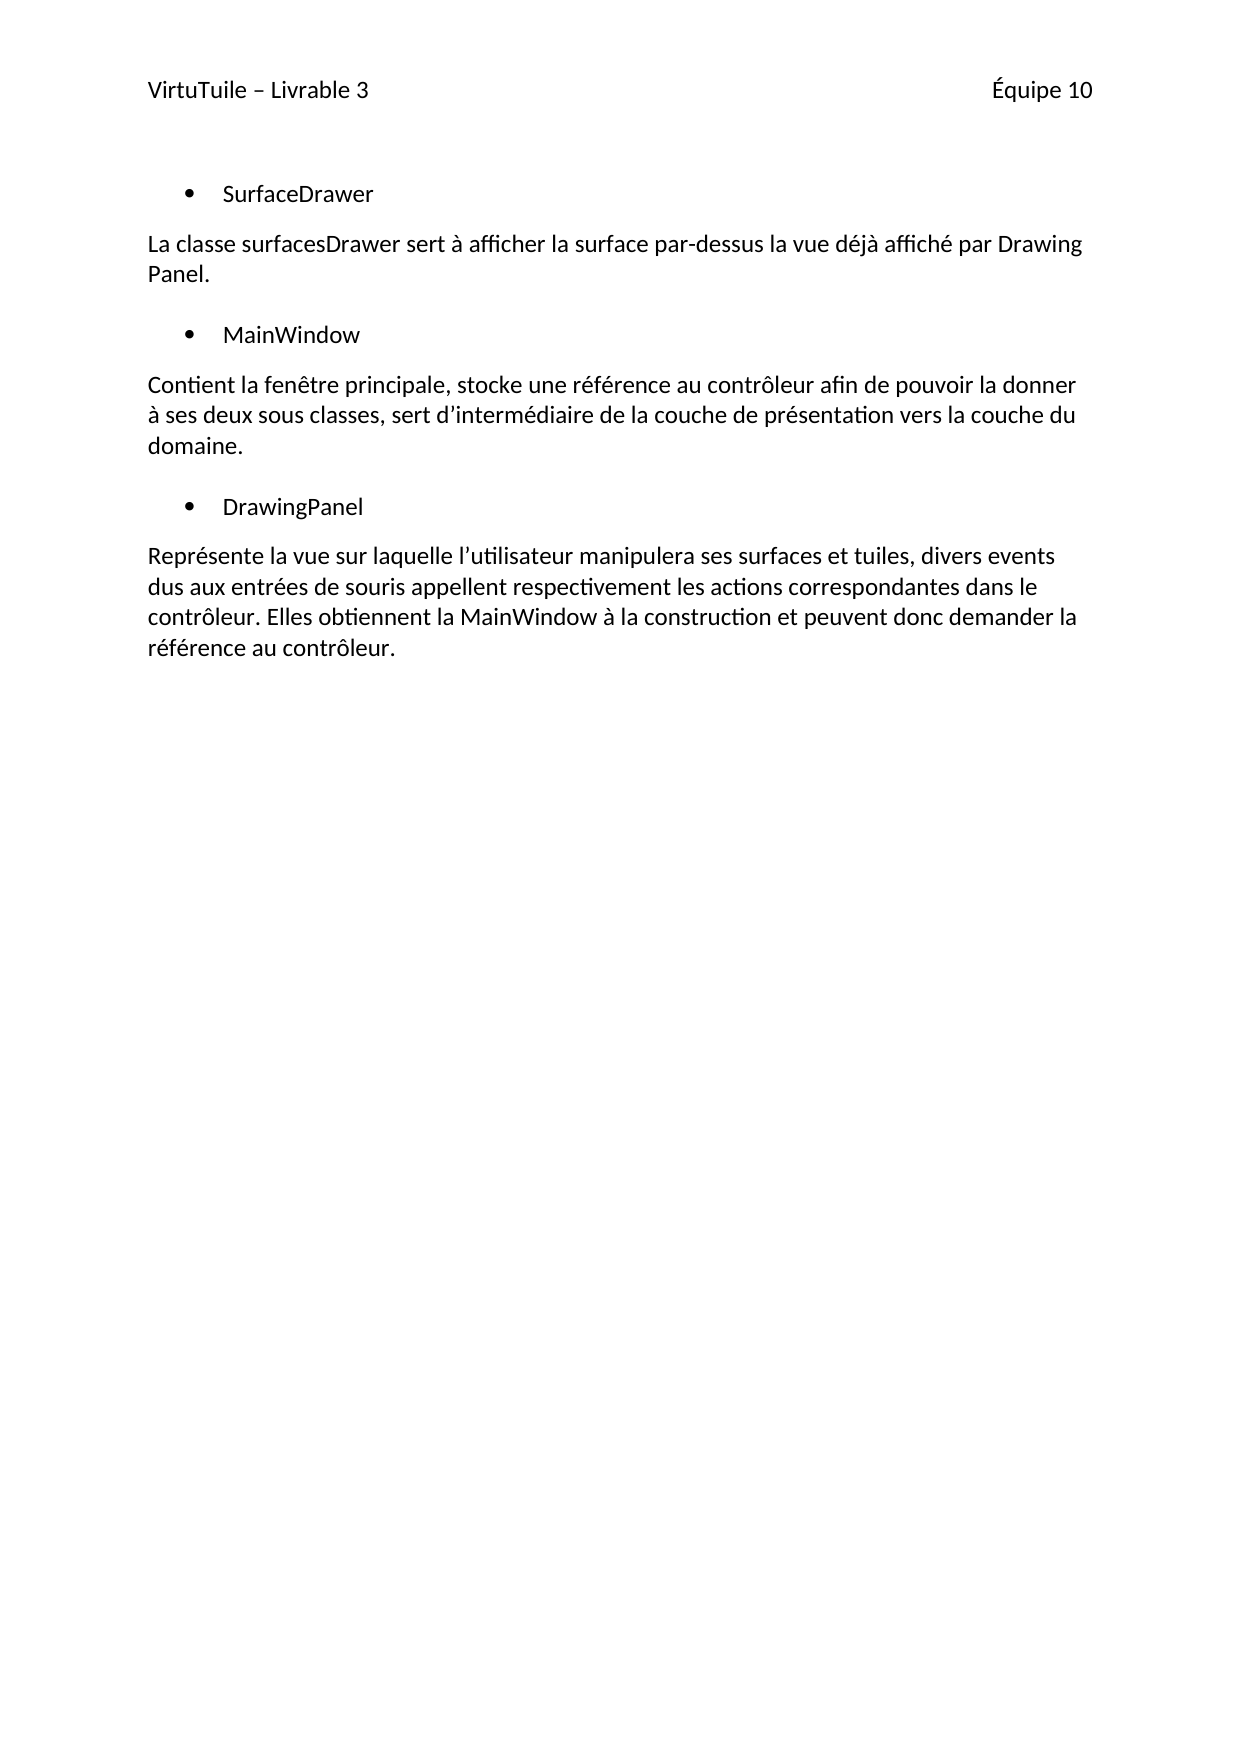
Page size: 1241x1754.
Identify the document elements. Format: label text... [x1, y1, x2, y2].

list SurfaceDrawer [185, 178, 1093, 209]
text Représente la vue sur laquelle l’utilisateur manipulera ses surfaces et tuiles, divers events dus aux entrées de souris appellent respectivement les actions correspondantes dans le contrôleur. Elles obtiennent la MainWindow à la construction et peuvent donc demander la référence au contrôleur. [148, 541, 1093, 663]
list MainWindow [185, 319, 1093, 350]
list DrawingPanel [185, 491, 1093, 521]
text Contient la fenêtre principale, stocke une référence au contrôleur afin de pouvoir la donner à ses deux sous classes, sert d’intermédiaire de la couche de présentation vers la couche du domaine. [148, 369, 1093, 460]
text La classe surfacesDrawer sert à afficher la surface par-dessus la vue déjà affiché par Drawing Panel. [148, 228, 1093, 289]
